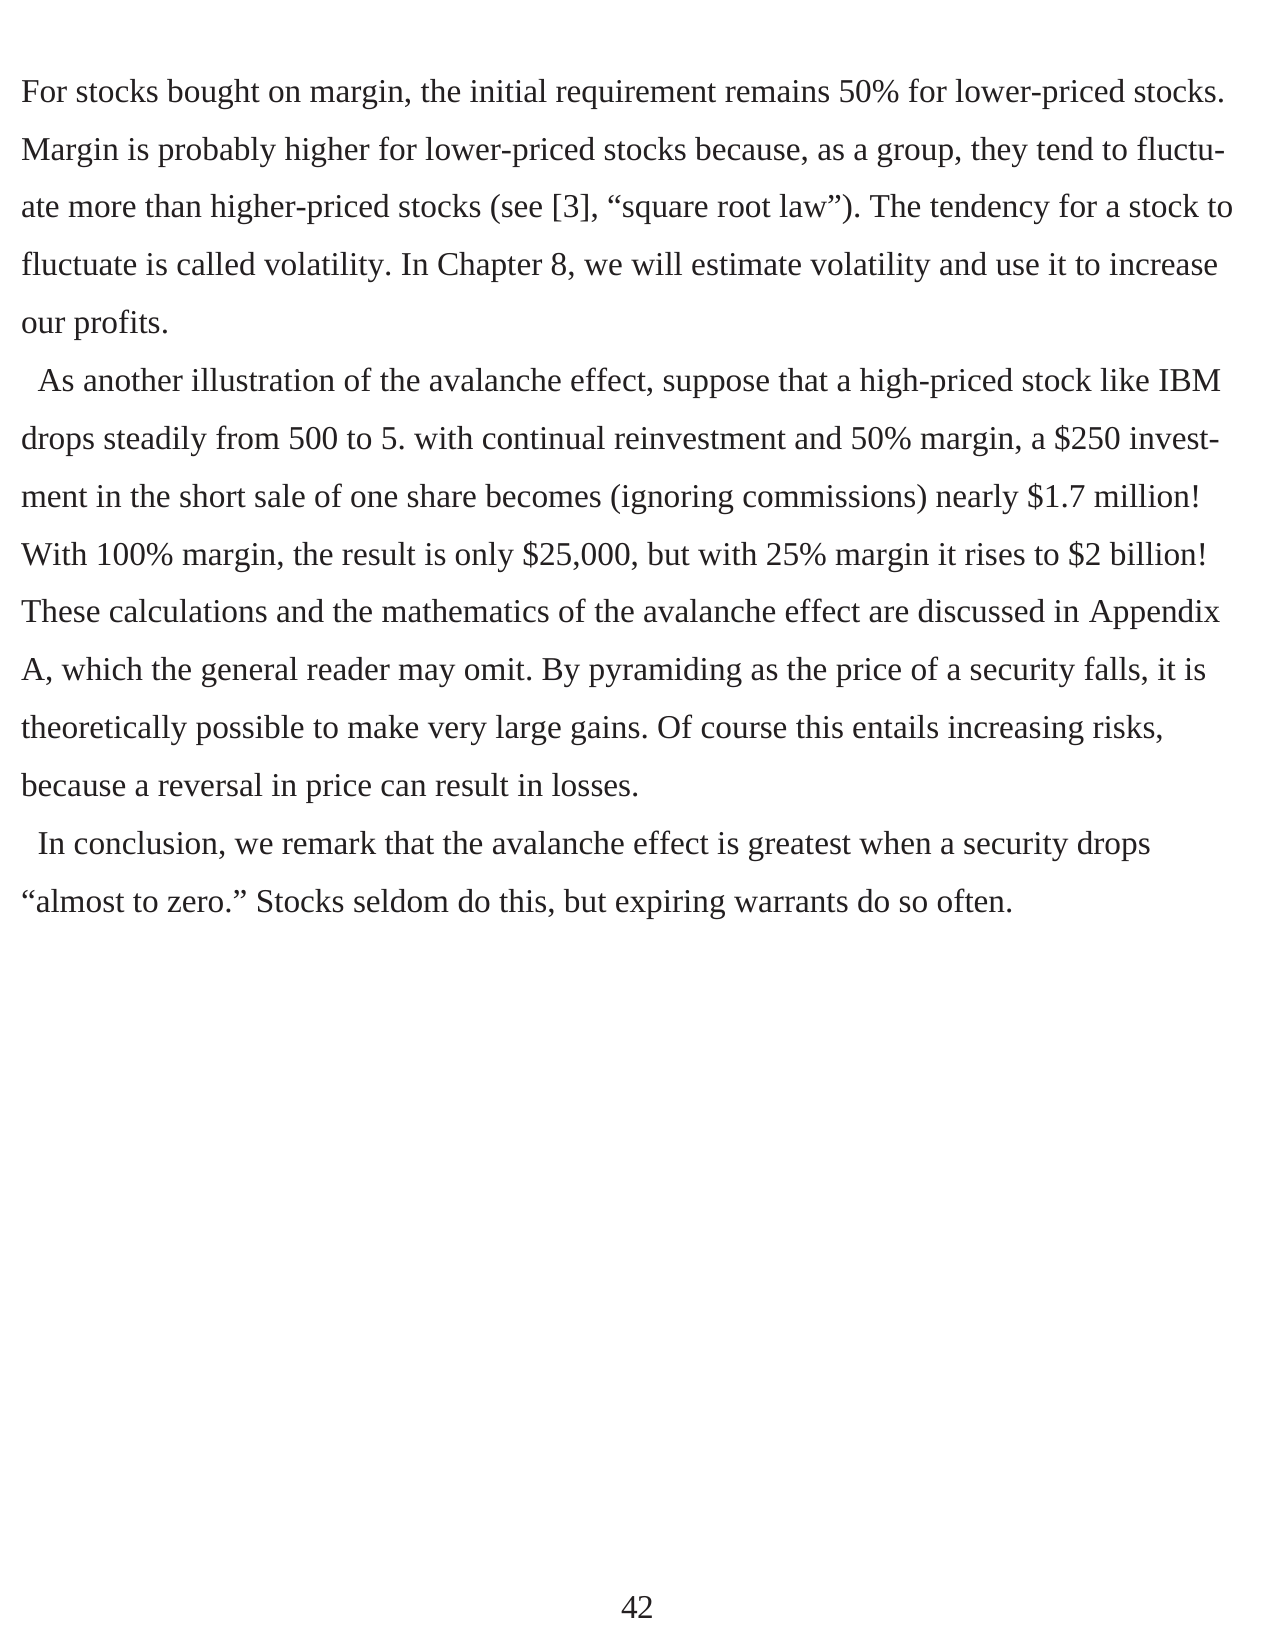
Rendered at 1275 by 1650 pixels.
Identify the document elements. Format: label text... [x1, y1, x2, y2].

text In conclusion, we remark that the avalanche effect is greatest when a security drops “almost to zero.” Stocks seldom do this, but expiring warrants do so often. [21, 824, 1250, 920]
text As another illustration of the avalanche effect, suppose that a high-priced stock like IBM drops steadily from 500 to 5. with continual reinvestment and 50% margin, a $250 invest- ment in the short sale of one share becomes (ignoring commissions) nearly $1.7 million! With 100% margin, the result is only $25,000, but with 25% margin it rises to $2 billion! These calculations and the mathematics of the avalanche effect are discussed in Appendix A, which the general reader may omit. By pyramiding as the price of a security falls, it is theoretically possible to make very large gains. Of course this entails increasing risks, because a reversal in price can result in losses. [21, 361, 1250, 803]
text For stocks bought on margin, the initial requirement remains 50% for lower-priced stocks. Margin is probably higher for lower-priced stocks because, as a group, they tend to fluctu- ate more than higher-priced stocks (see [3], “square root law”). The tendency for a stock to fluctuate is called volatility. In Chapter 8, we will estimate volatility and use it to increase our profits. [21, 71, 1250, 341]
